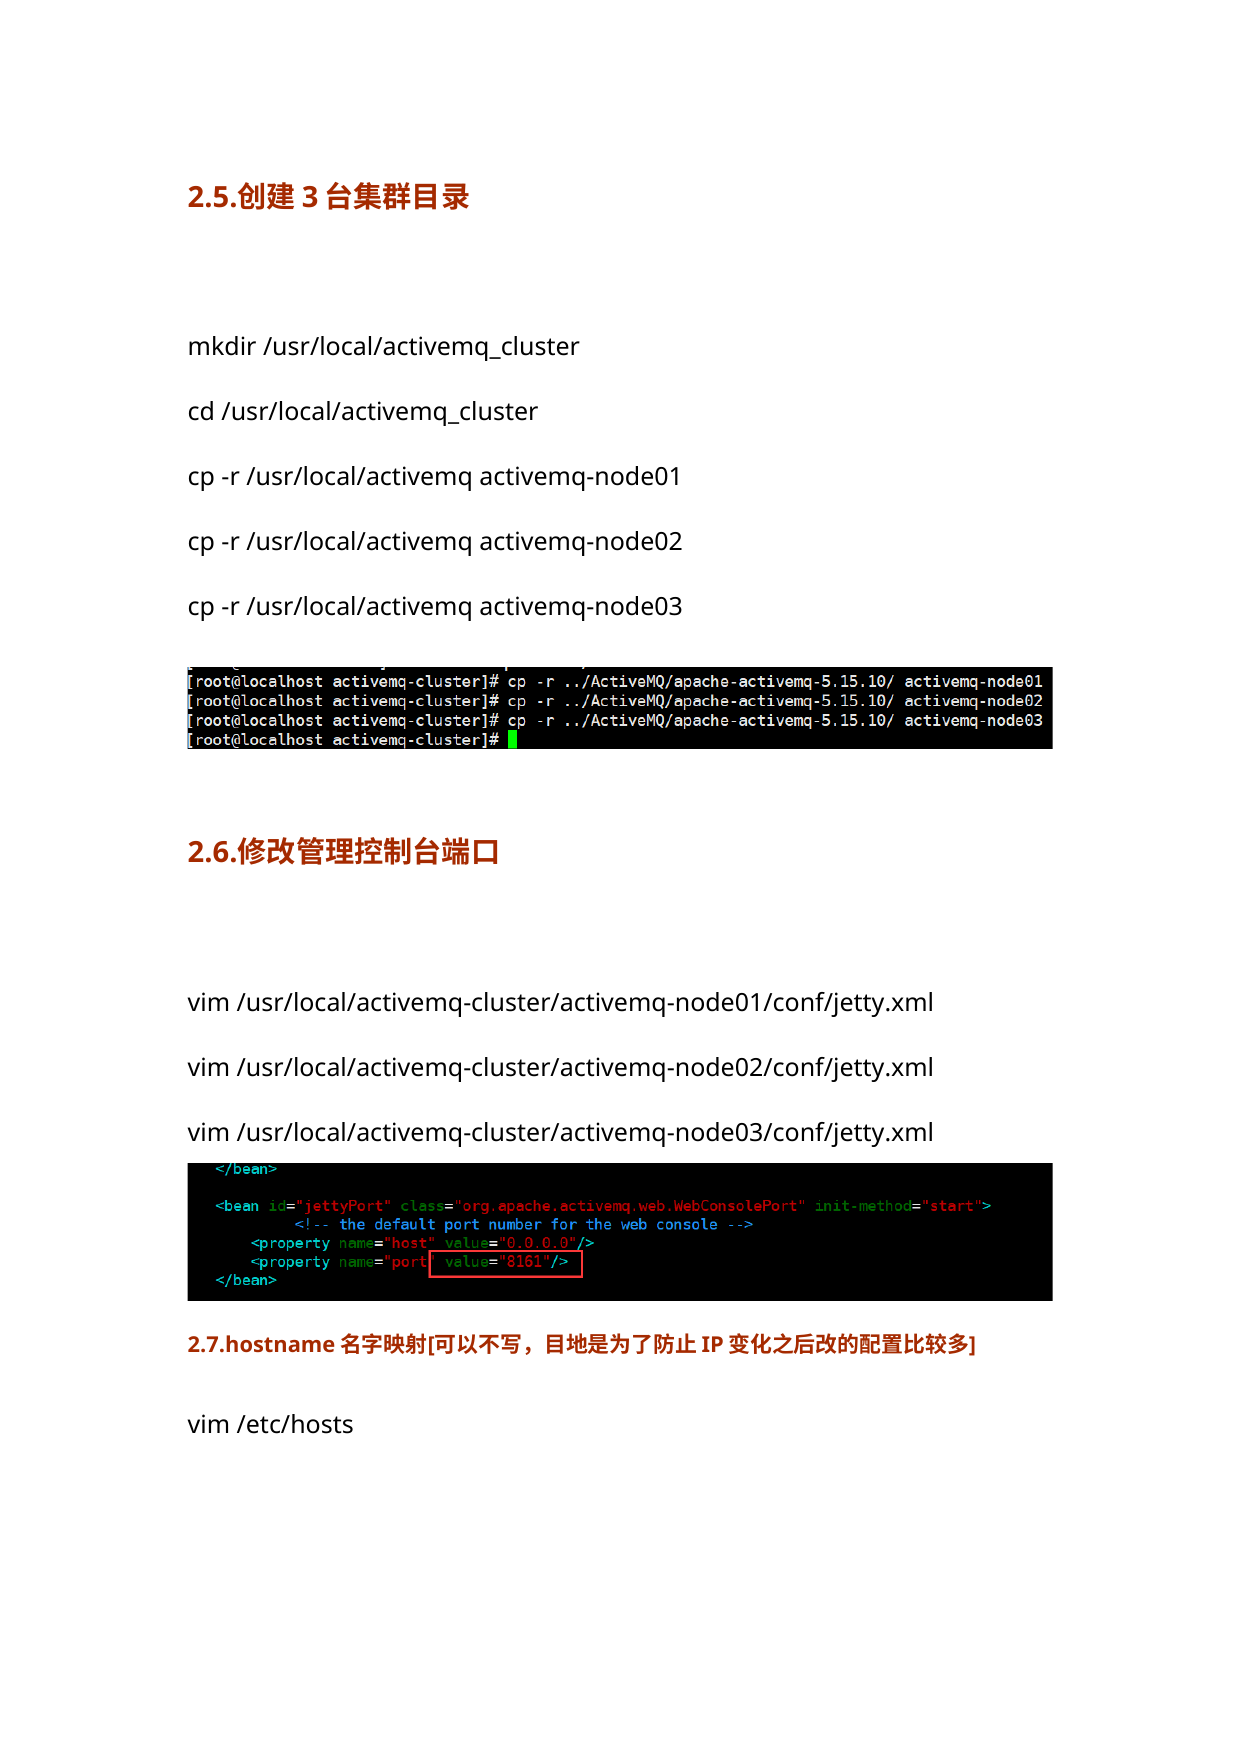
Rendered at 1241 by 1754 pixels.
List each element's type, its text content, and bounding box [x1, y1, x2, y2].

text cp -r /usr/local/activemq activemq-node02 [187, 508, 1053, 573]
text vim /etc/hosts [187, 1391, 1053, 1456]
text cp -r /usr/local/activemq activemq-node01 [187, 443, 1053, 508]
text 2.7.hostname名字映射[可以不写，目地是为了防止IP变化之后改的配置比较多] [187, 1326, 1053, 1359]
text mkdir /usr/local/activemq_cluster [187, 313, 1053, 378]
text cp -r /usr/local/activemq activemq-node03 [187, 573, 1053, 638]
text vim /usr/local/activemq-cluster/activemq-node01/conf/jetty.xml [187, 969, 1053, 1034]
picture [187, 1163, 1053, 1301]
text cd /usr/local/activemq_cluster [187, 378, 1053, 443]
subtitle 2.5.创建3台集群目录 [187, 162, 1053, 227]
text vim /usr/local/activemq-cluster/activemq-node03/conf/jetty.xml [187, 1099, 1053, 1163]
picture [187, 667, 1053, 749]
text vim /usr/local/activemq-cluster/activemq-node02/conf/jetty.xml [187, 1034, 1053, 1099]
subtitle 2.6.修改管理控制台端口 [187, 817, 1053, 882]
